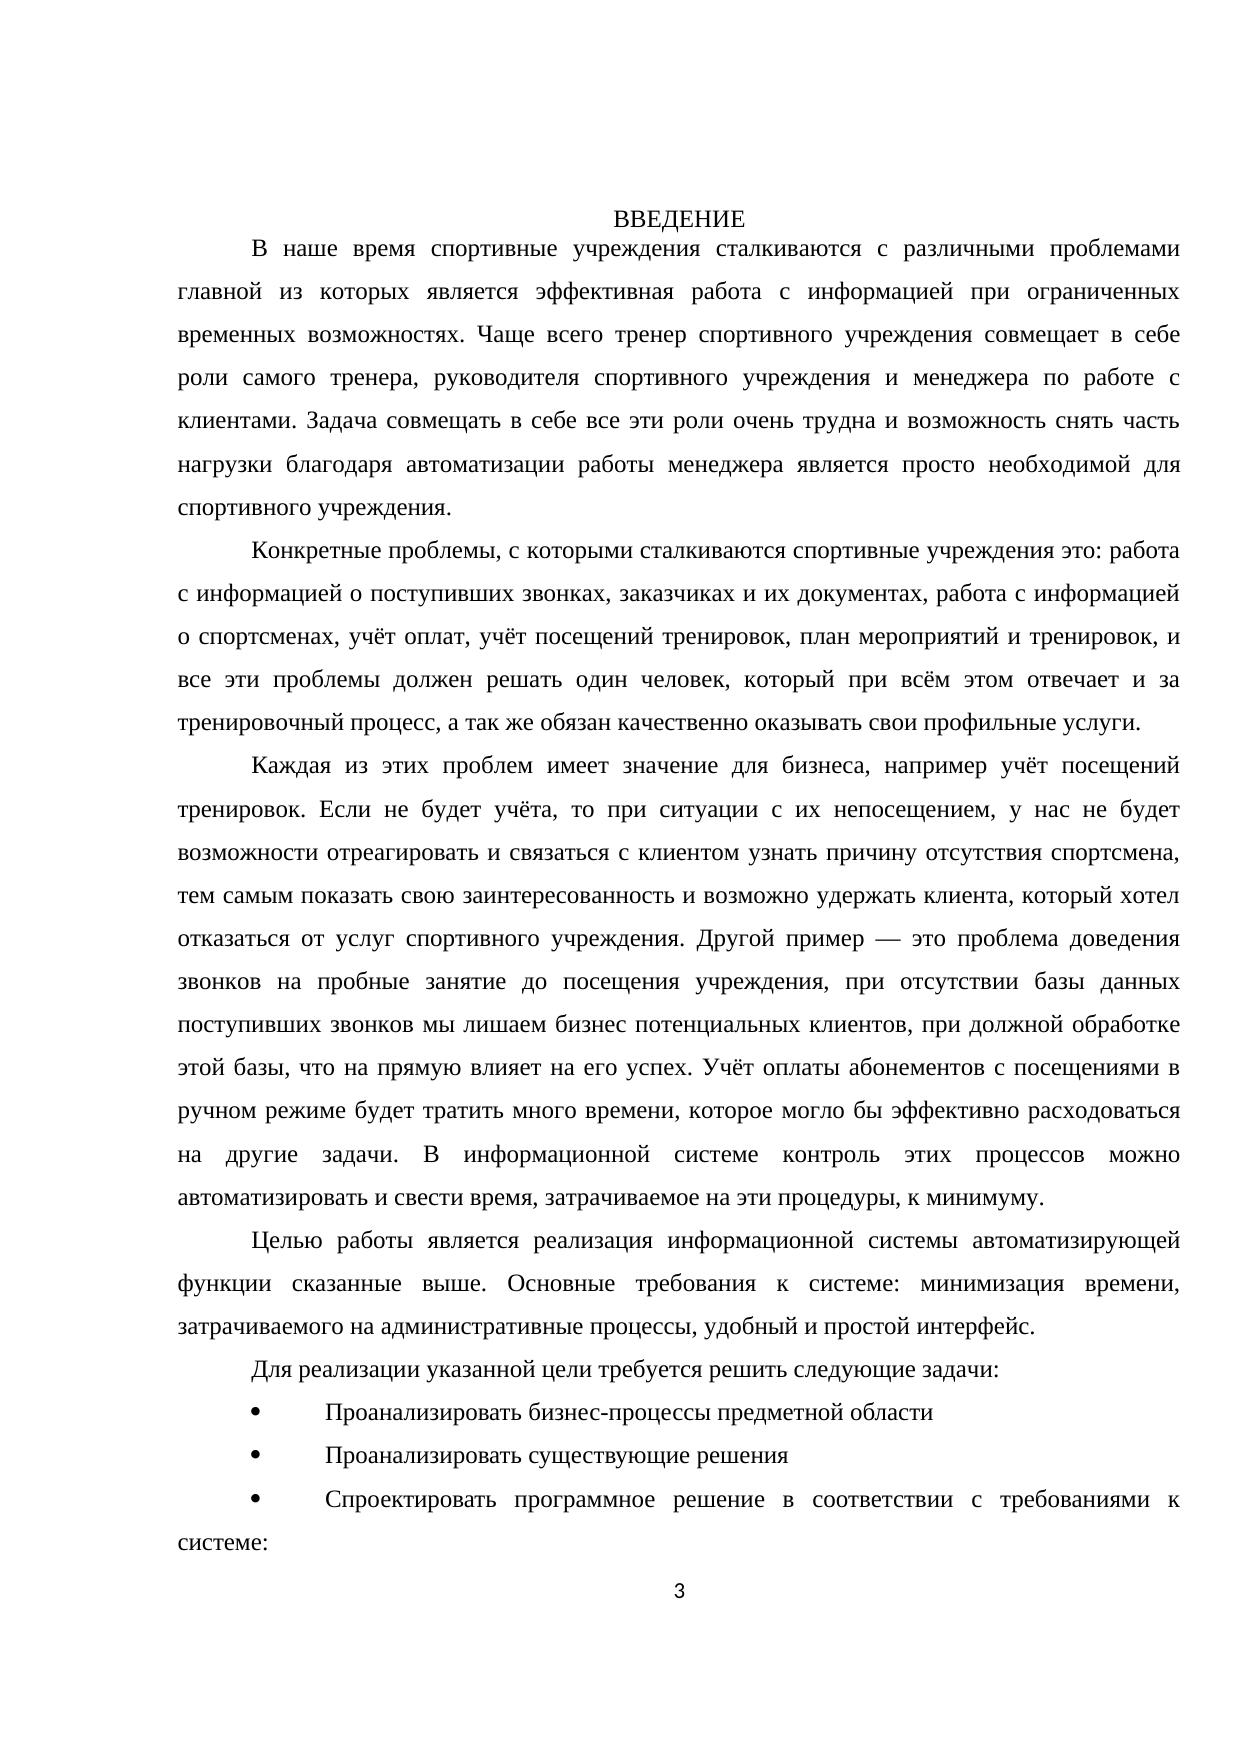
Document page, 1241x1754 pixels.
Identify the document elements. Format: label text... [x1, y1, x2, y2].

text В наше время спортивные учреждения сталкиваются с различными проблемами главной из которых является эффективная работа с информацией при ограниченных временных возможностях. Чаще всего тренер спортивного учреждения совмещает в себе роли самого тренера, руководителя спортивного учреждения и менеджера по работе с клиентами. Задача совмещать в себе все эти роли очень трудна и возможность снять часть нагрузки благодаря автоматизации работы менеджера является просто необходимой для спортивного учреждения. [177, 233, 1181, 521]
text Для реализации указанной цели требуется решить следующие задачи: [177, 1354, 1181, 1383]
list Проанализировать бизнес-процессы предметной области [177, 1397, 1181, 1426]
list Спроектировать программное решение в соответствии с требованиями к системе: [177, 1484, 1181, 1556]
text Конкретные проблемы, с которыми сталкиваются спортивные учреждения это: работа с информацией о поступивших звонках, заказчиках и их документах, работа с информацией о спортсменах, учёт оплат, учёт посещений тренировок, план мероприятий и тренировок, и все эти проблемы должен решать один человек, который при всём этом отвечает и за тренировочный процесс, а так же обязан качественно оказывать свои профильные услуги. [177, 535, 1181, 736]
text Каждая из этих проблем имеет значение для бизнеса, например учёт посещений тренировок. Если не будет учёта, то при ситуации с их непосещением, у нас не будет возможности отреагировать и связаться с клиентом узнать причину отсутствия спортсмена, тем самым показать свою заинтересованность и возможно удержать клиента, который хотел отказаться от услуг спортивного учреждения. Другой пример — это проблема доведения звонков на пробные занятие до посещения учреждения, при отсутствии базы данных поступивших звонков мы лишаем бизнес потенциальных клиентов, при должной обработке этой базы, что на прямую влияет на его успех. Учёт оплаты абонементов с посещениями в ручном режиме будет тратить много времени, которое могло бы эффективно расходоваться на другие задачи. В информационной системе контроль этих процессов можно автоматизировать и свести время, затрачиваемое на эти процедуры, к минимуму. [177, 751, 1181, 1211]
text Целью работы является реализация информационной системы автоматизирующей функции сказанные выше. Основные требования к системе: минимизация времени, затрачиваемого на административные процессы, удобный и простой интерфейс. [177, 1225, 1181, 1340]
text ВВЕДЕНИЕ [177, 204, 1181, 233]
list Проанализировать существующие решения [177, 1441, 1181, 1469]
